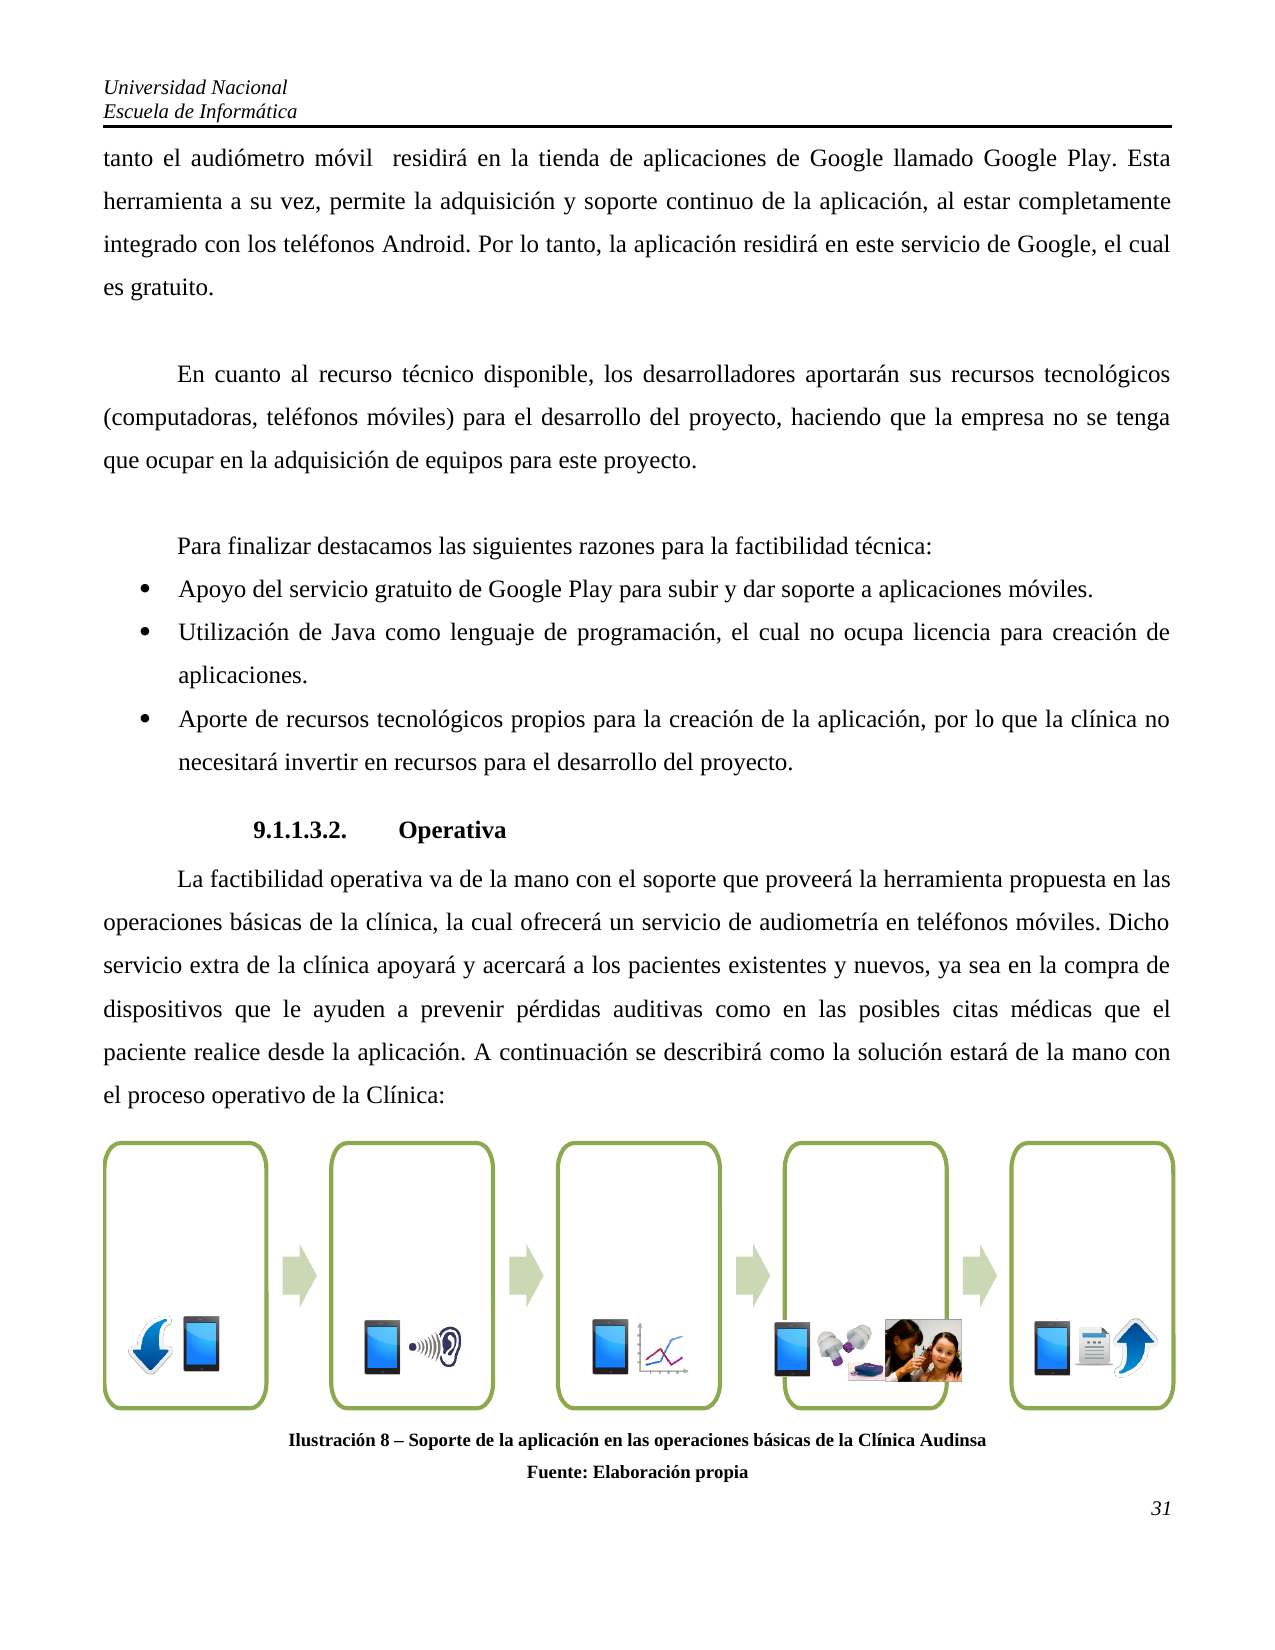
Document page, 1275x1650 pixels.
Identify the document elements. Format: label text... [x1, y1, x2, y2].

text La factibilidad operativa va de la mano con el soporte que proveerá la herramienta propuesta en las operaciones básicas de la clínica, la cual ofrecerá un servicio de audiometría en teléfonos móviles. Dicho servicio extra de la clínica apoyará y acercará a los pacientes existentes y nuevos, ya sea en la compra de dispositivos que le ayuden a prevenir pérdidas auditivas como en las posibles citas médicas que el paciente realice desde la aplicación. A continuación se describirá como la solución estará de la mano con el proceso operativo de la Clínica: [103, 864, 1172, 1109]
text Fuente: Elaboración propia [103, 1461, 1172, 1482]
picture [363, 1311, 470, 1380]
picture [773, 1312, 962, 1382]
list Utilización de Java como lenguaje de programación, el cual no ocupa licencia para creación de aplicaciones. [141, 617, 1172, 689]
picture [182, 1315, 220, 1372]
list Operativa [253, 815, 1172, 844]
text Ilustración 8 – Soporte de la aplicación en las operaciones básicas de la Clínica Audinsa [103, 1429, 1172, 1450]
picture [635, 1318, 692, 1375]
picture [1073, 1318, 1166, 1378]
picture [120, 1314, 180, 1375]
text En cuanto al recurso técnico disponible, los desarrolladores aportarán sus recursos tecnológicos (computadoras, teléfonos móviles) para el desarrollo del proyecto, haciendo que la empresa no se tenga que ocupar en la adquisición de equipos para este proyecto. [103, 359, 1172, 474]
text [103, 143, 1172, 301]
text Para finalizar destacamos las siguientes razones para la factibilidad técnica: [103, 531, 1172, 560]
picture [591, 1317, 629, 1375]
list Aporte de recursos tecnológicos propios para la creación de la aplicación, por lo que la clínica no necesitará invertir en recursos para el desarrollo del proyecto. [141, 704, 1172, 776]
list Apoyo del servicio gratuito de Google Play para subir y dar soporte a aplicaciones móviles. [141, 574, 1172, 603]
picture [1033, 1319, 1071, 1376]
